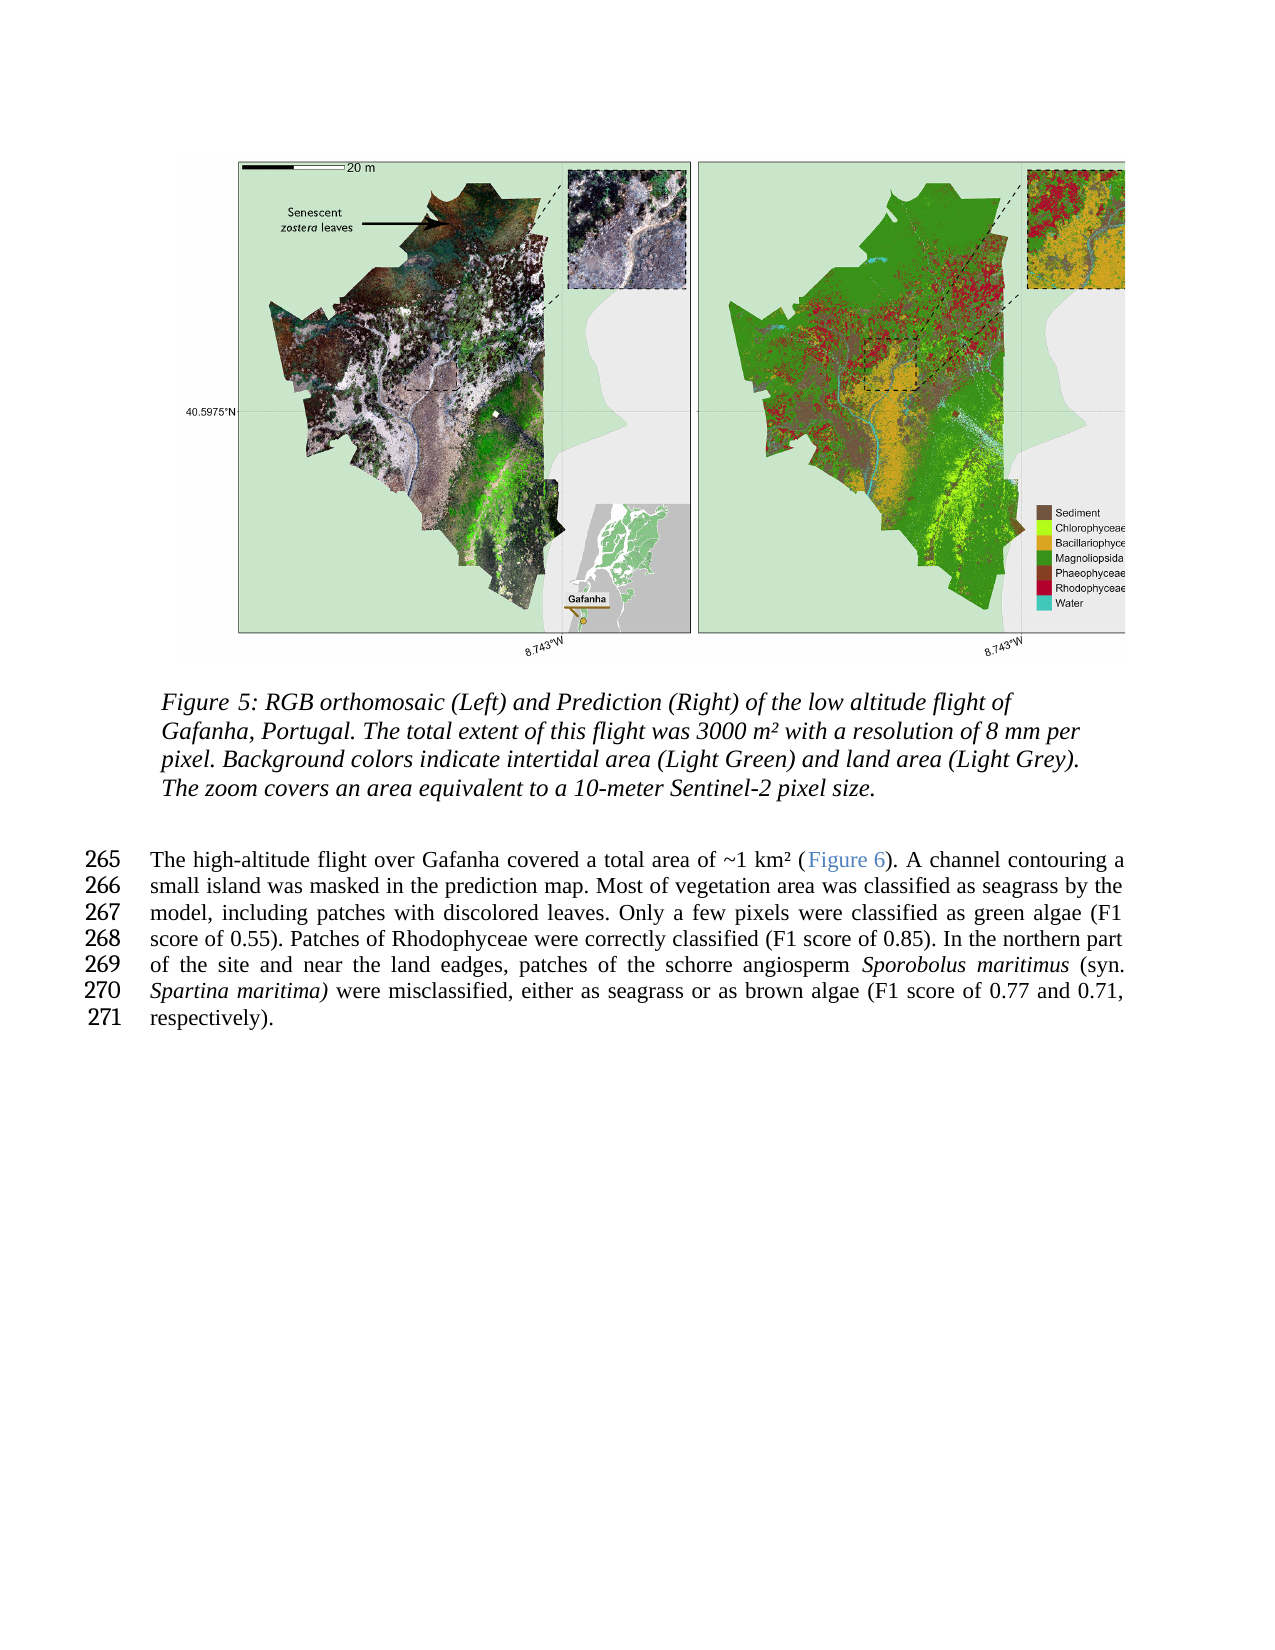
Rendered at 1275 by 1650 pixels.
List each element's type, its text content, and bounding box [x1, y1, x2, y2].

picture [180, 153, 1125, 667]
table_header Figure 5: RGB orthomosaic (Left) and Prediction (Right) of the low altitude flight of Gafanha, Portugal. The total extent of this flight was 3000 m² with a resolution of 8 mm per pixel. Background colors indicate intertidal area (Light Green) and land area (Light Grey). The zoom covers an area equivalent to a 10-meter Sentinel-2 pixel size. [150, 150, 1125, 827]
text The high-altitude flight over Gafanha covered a total area of ~1 km² (Figure 6). A channel contouring a small island was masked in the prediction map. Most of vegetation area was classified as seagrass by the model, including patches with discolored leaves. Only a few pixels were classified as green algae (F1 score of 0.55). Patches of Rhodophyceae were correctly classified (F1 score of 0.85). In the northern part of the site and near the land eadges, patches of the schorre angiosperm Sporobolus maritimus (syn. Spartina maritima) were misclassified, either as seagrass or as brown algae (F1 score of 0.77 and 0.71, respectively). [150, 846, 1125, 1030]
